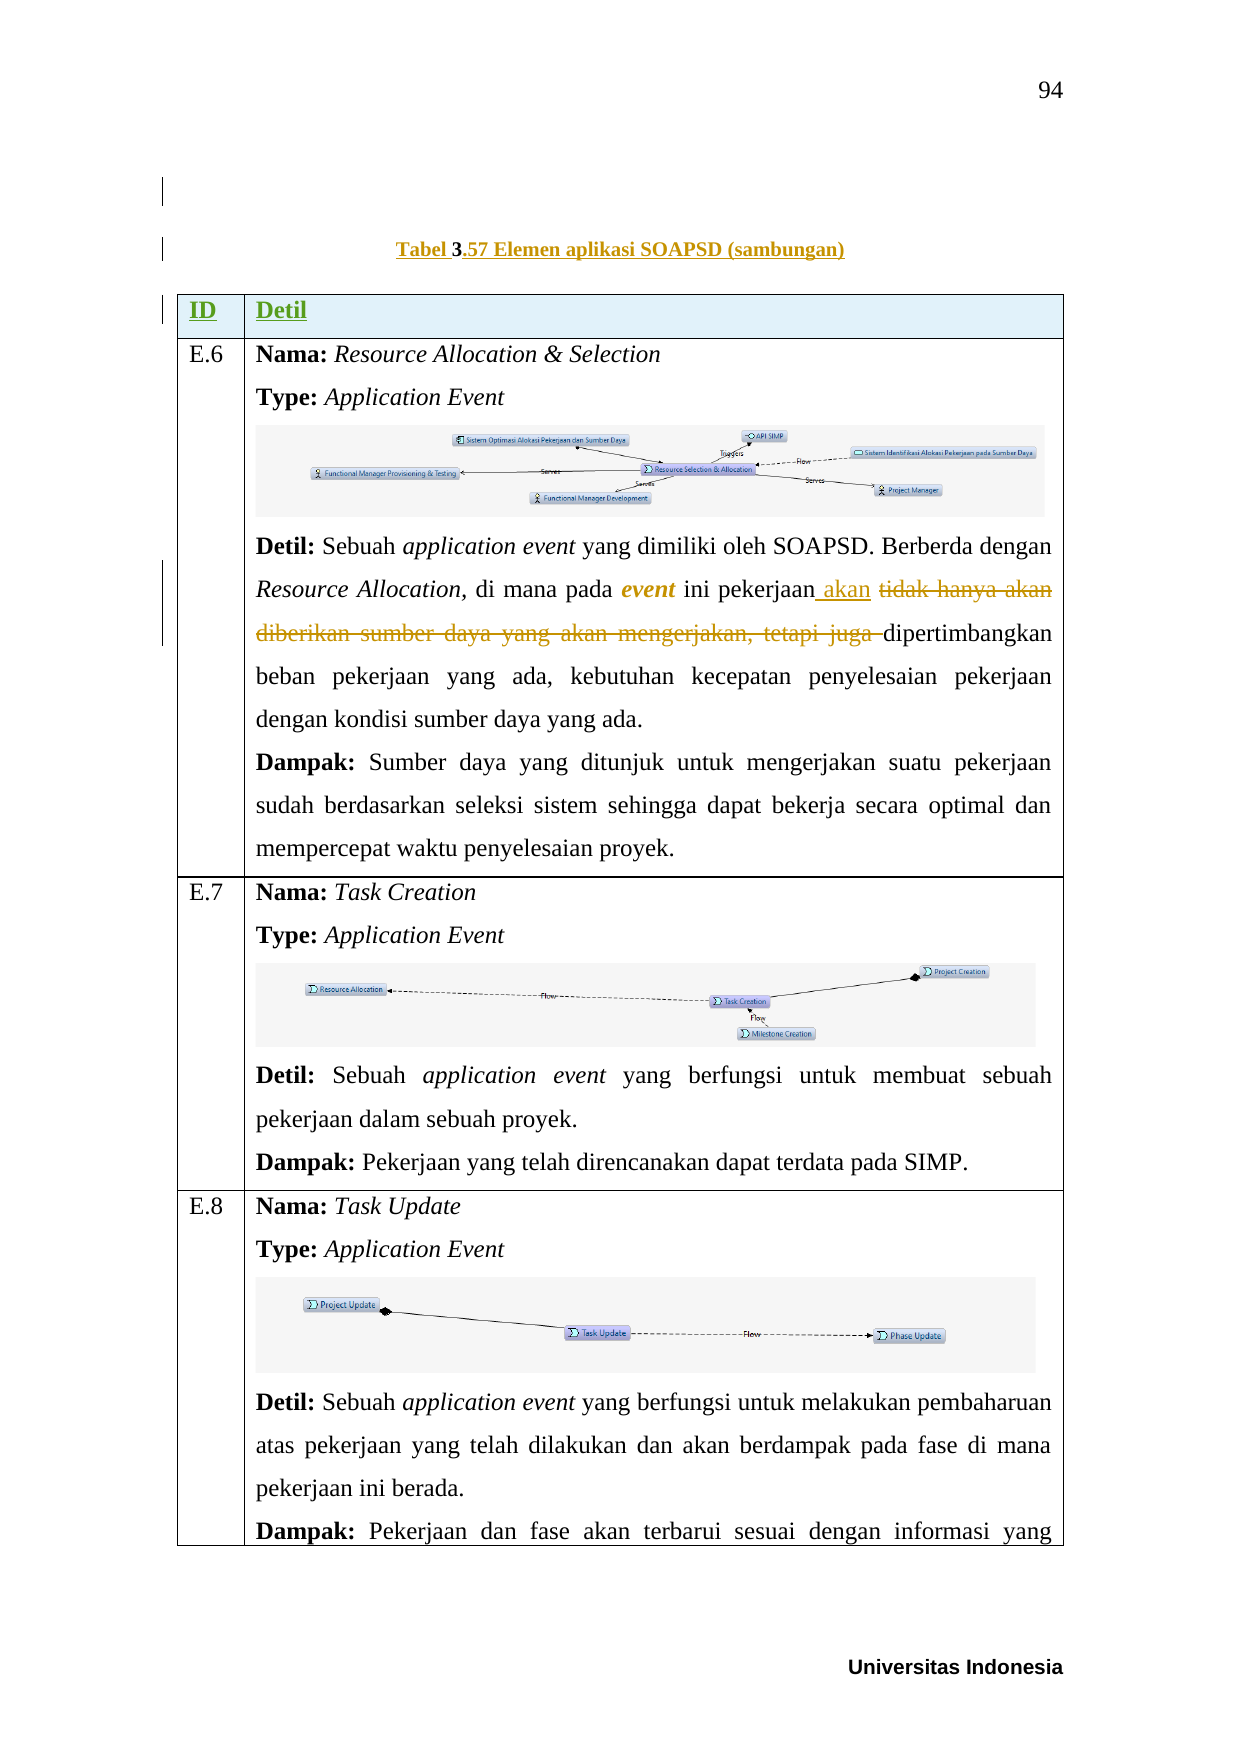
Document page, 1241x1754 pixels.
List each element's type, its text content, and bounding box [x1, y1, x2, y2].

table_cell Nama: Resource Allocation & Selection Type: Application Event Detil: Sebuah application event yang dimiliki oleh SOAPSD. Berberda dengan Resource Allocation, di mana pada event ini pekerjaan dipertimbangkan beban pekerjaan yang ada, kebutuhan kecepatan penyelesaian pekerjaan dengan kondisi sumber daya yang ada. Dampak: Sumber daya yang ditunjuk untuk mengerjakan suatu pekerjaan sudah berdasarkan seleksi sistem sehingga dapat bekerja secara optimal dan mempercepat waktu penyelesaian proyek. [245, 339, 1063, 876]
picture [255, 1277, 1036, 1373]
table_cell Nama: Task Creation Type: Application Event Detil: Sebuah application event yang berfungsi untuk membuat sebuah pekerjaan dalam sebuah proyek. Dampak: Pekerjaan yang telah direncanakan dapat terdata pada SIMP. [245, 878, 1063, 1190]
table_cell E.6 [178, 339, 244, 876]
picture [255, 425, 1045, 517]
picture [255, 963, 1036, 1047]
table_cell E.7 [178, 878, 244, 1190]
text 3 [177, 237, 1063, 261]
table_cell E.8 [178, 1191, 244, 1545]
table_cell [245, 1191, 1063, 1545]
